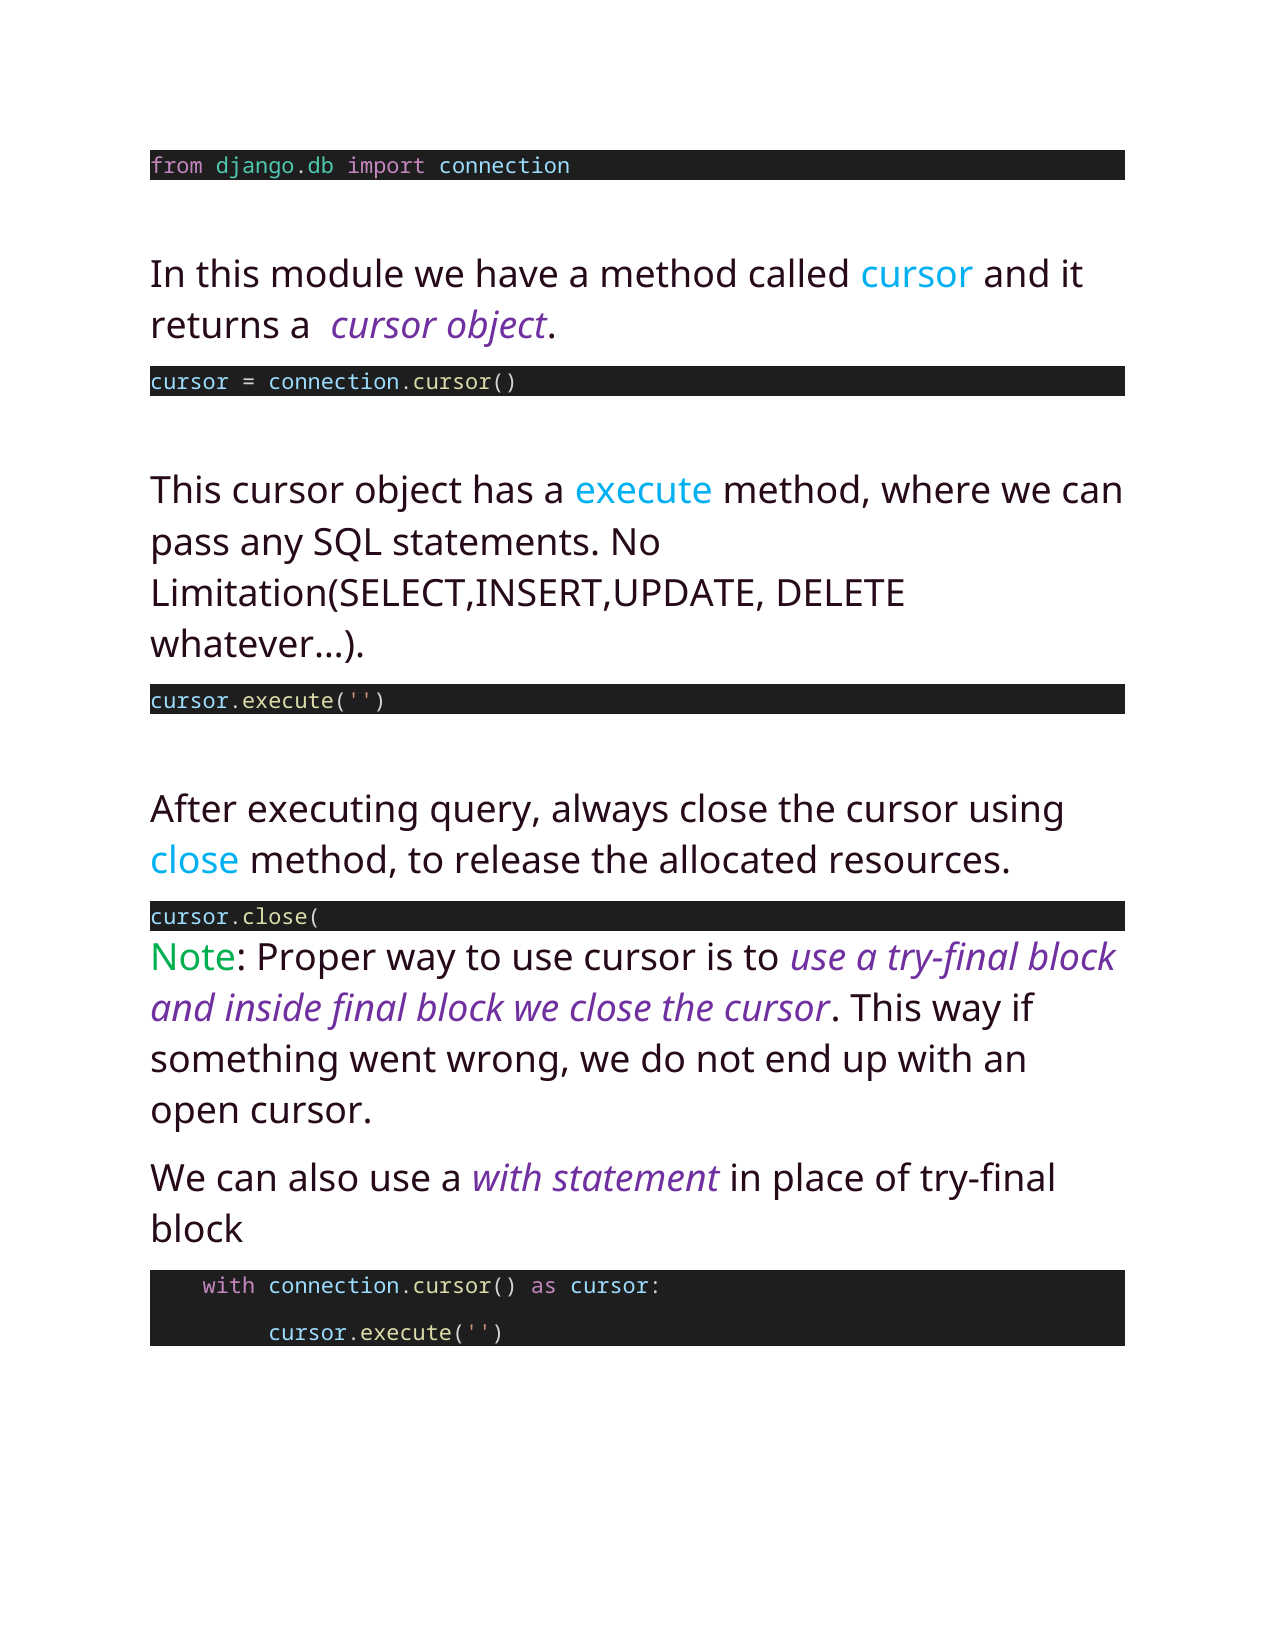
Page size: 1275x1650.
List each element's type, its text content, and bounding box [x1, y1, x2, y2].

text After executing query, always close the cursor using close method, to release the allocated resources. [150, 782, 1125, 884]
text In this module we have a method called cursor and it returns a cursor object. [150, 247, 1125, 349]
text cursor.close( [150, 901, 1125, 931]
text with connection.cursor() as cursor: [150, 1270, 1125, 1300]
text cursor.execute('') [150, 684, 1125, 714]
text cursor = connection.cursor() [150, 366, 1125, 396]
text from django.db import connection [150, 150, 1125, 180]
text Note: Proper way to use cursor is to use a try-final block and inside final block we close the cursor. This way if something went wrong, we do not end up with an open cursor. [150, 931, 1125, 1135]
text cursor.execute('') [150, 1317, 1125, 1346]
text We can also use a with statement in place of try-final block [150, 1151, 1125, 1253]
text This cursor object has a execute method, where we can pass any SQL statements. No Limitation(SELECT,INSERT,UPDATE, DELETE whatever…). [150, 464, 1125, 668]
